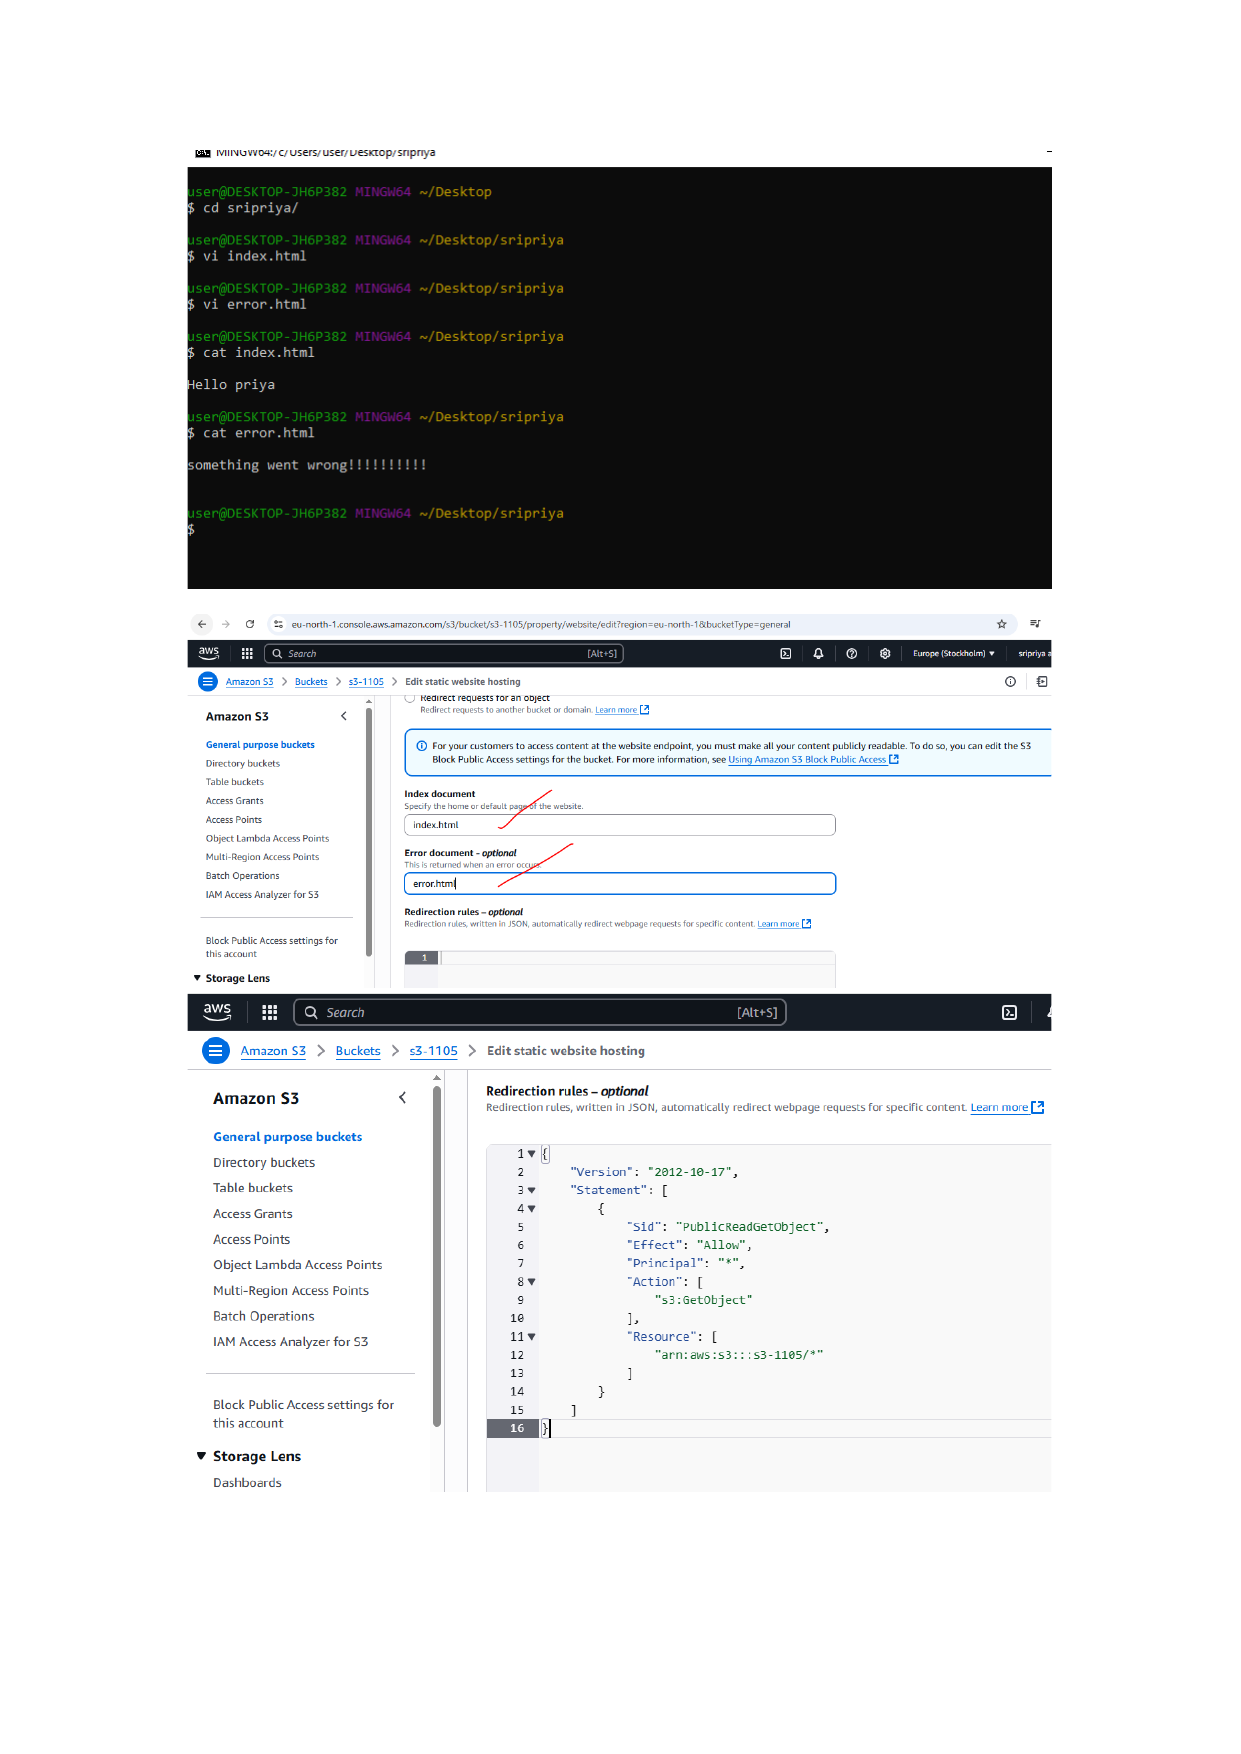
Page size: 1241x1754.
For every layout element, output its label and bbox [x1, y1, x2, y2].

picture [187, 150, 1052, 589]
picture [187, 614, 1052, 1492]
